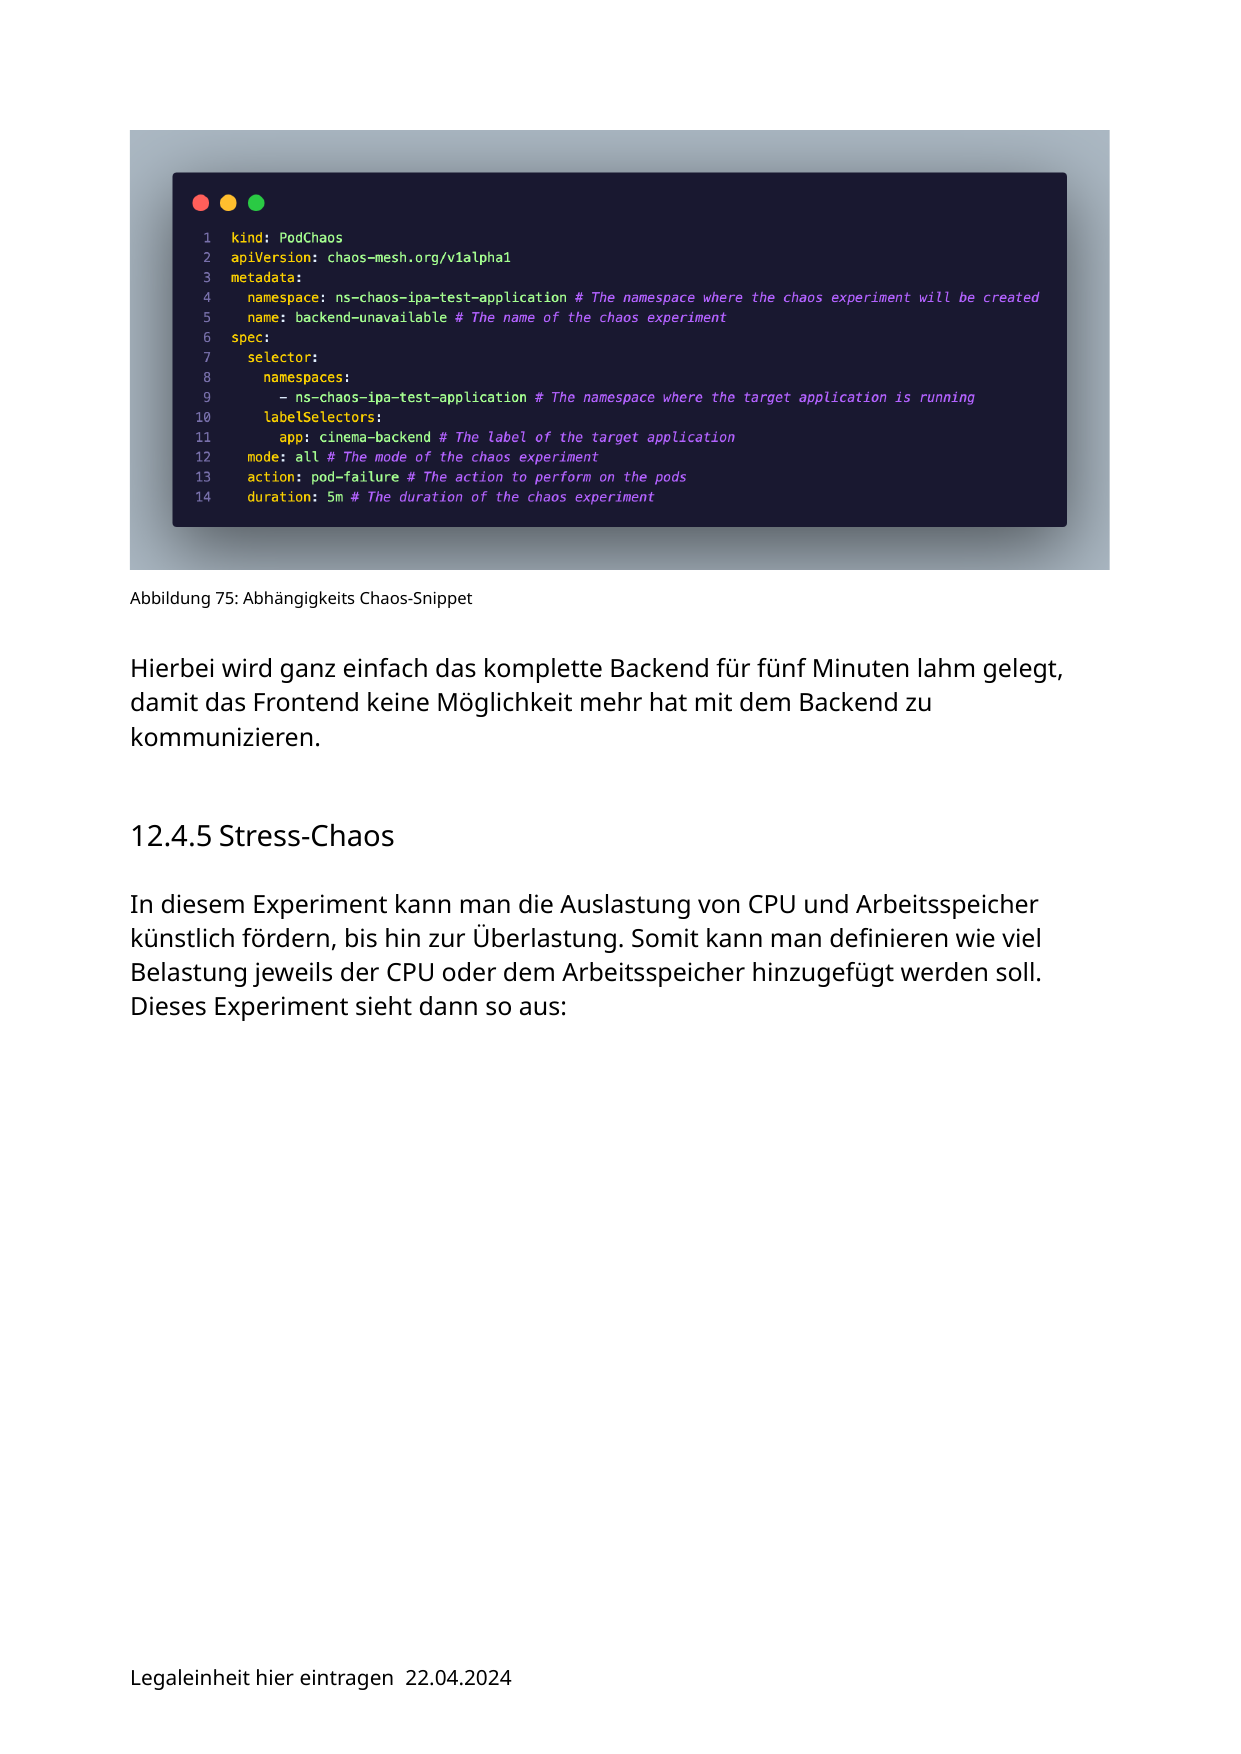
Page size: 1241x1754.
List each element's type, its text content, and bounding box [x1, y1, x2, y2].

text Abbildung 75: Abhängigkeits Chaos-Snippet [130, 587, 1110, 609]
text In diesem Experiment kann man die Auslastung von CPU und Arbeitsspeicher künstlich fördern, bis hin zur Überlastung. Somit kann man definieren wie viel Belastung jeweils der CPU oder dem Arbeitsspeicher hinzugefügt werden soll. Dieses Experiment sieht dann so aus: [130, 887, 1110, 1023]
subtitle Stress-Chaos [130, 816, 1110, 855]
picture [129, 130, 1110, 570]
text Hierbei wird ganz einfach das komplette Backend für fünf Minuten lahm gelegt, damit das Frontend keine Möglichkeit mehr hat mit dem Backend zu kommunizieren. [130, 651, 1110, 753]
